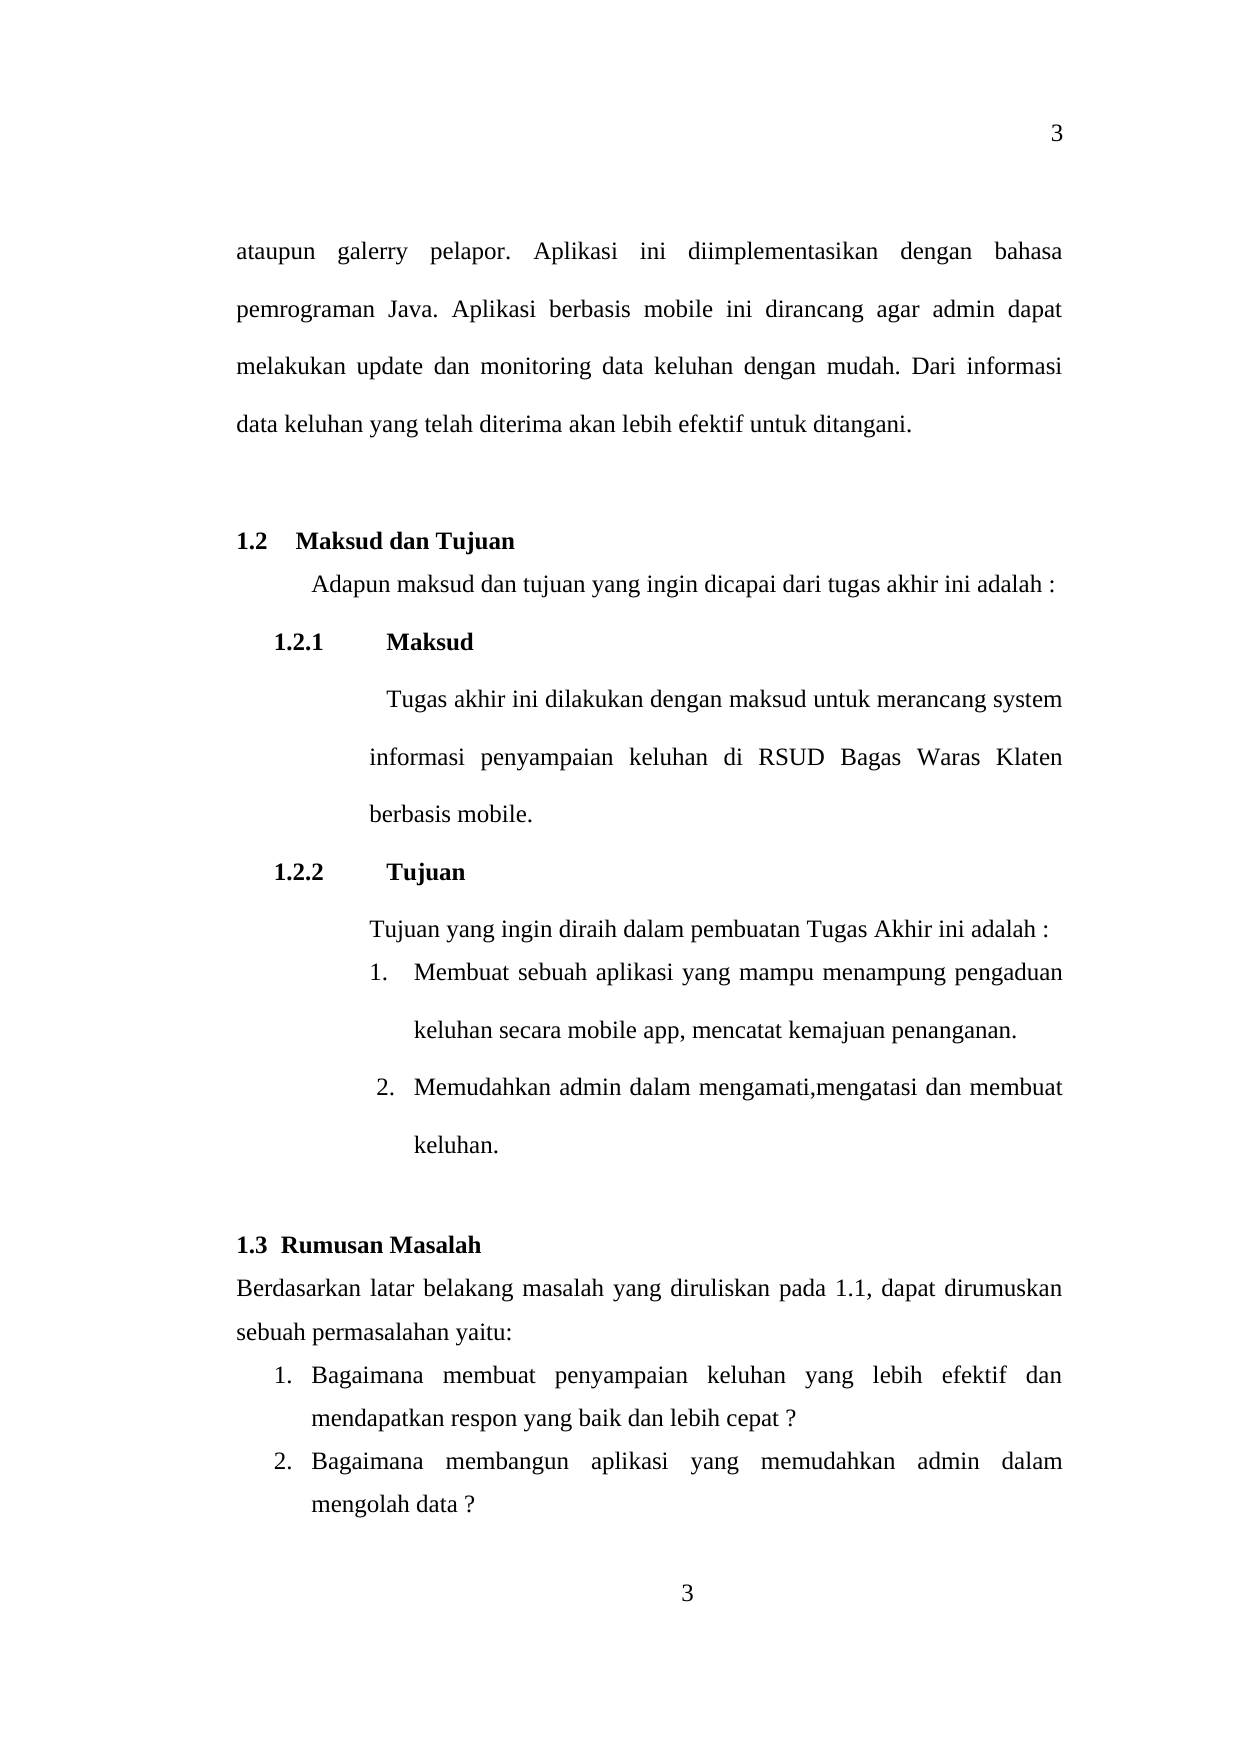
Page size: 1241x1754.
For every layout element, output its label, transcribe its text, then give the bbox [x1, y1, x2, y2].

list Tugas akhir ini dilakukan dengan maksud untuk merancang system informasi penyampaian keluhan di RSUD Bagas Waras Klaten berbasis mobile. [369, 684, 1063, 828]
subtitle Maksud [274, 627, 1063, 655]
text Berdasarkan latar belakang masalah yang diruliskan pada 1.1, dapat dirumuskan sebuah permasalahan yaitu: [236, 1273, 1063, 1345]
subtitle Tujuan [274, 857, 1063, 885]
list Tujuan yang ingin diraih dalam pembuatan Tugas Akhir ini adalah : [369, 914, 1063, 943]
list Membuat sebuah aplikasi yang mampu menampung pengaduan keluhan secara mobile app, mencatat kemajuan penanganan. [369, 957, 1063, 1043]
list Bagaimana membangun aplikasi yang memudahkan admin dalam mengolah data ? [274, 1446, 1063, 1518]
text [236, 236, 1063, 437]
subtitle Maksud dan Tujuan [236, 526, 1063, 555]
list Memudahkan admin dalam mengamati,mengatasi dan membuat keluhan. [376, 1072, 1063, 1158]
text Adapun maksud dan tujuan yang ingin dicapai dari tugas akhir ini adalah : [236, 569, 1063, 598]
subtitle Rumusan Masalah [236, 1230, 1063, 1259]
list Bagaimana membuat penyampaian keluhan yang lebih efektif dan mendapatkan respon yang baik dan lebih cepat ? [274, 1360, 1063, 1432]
